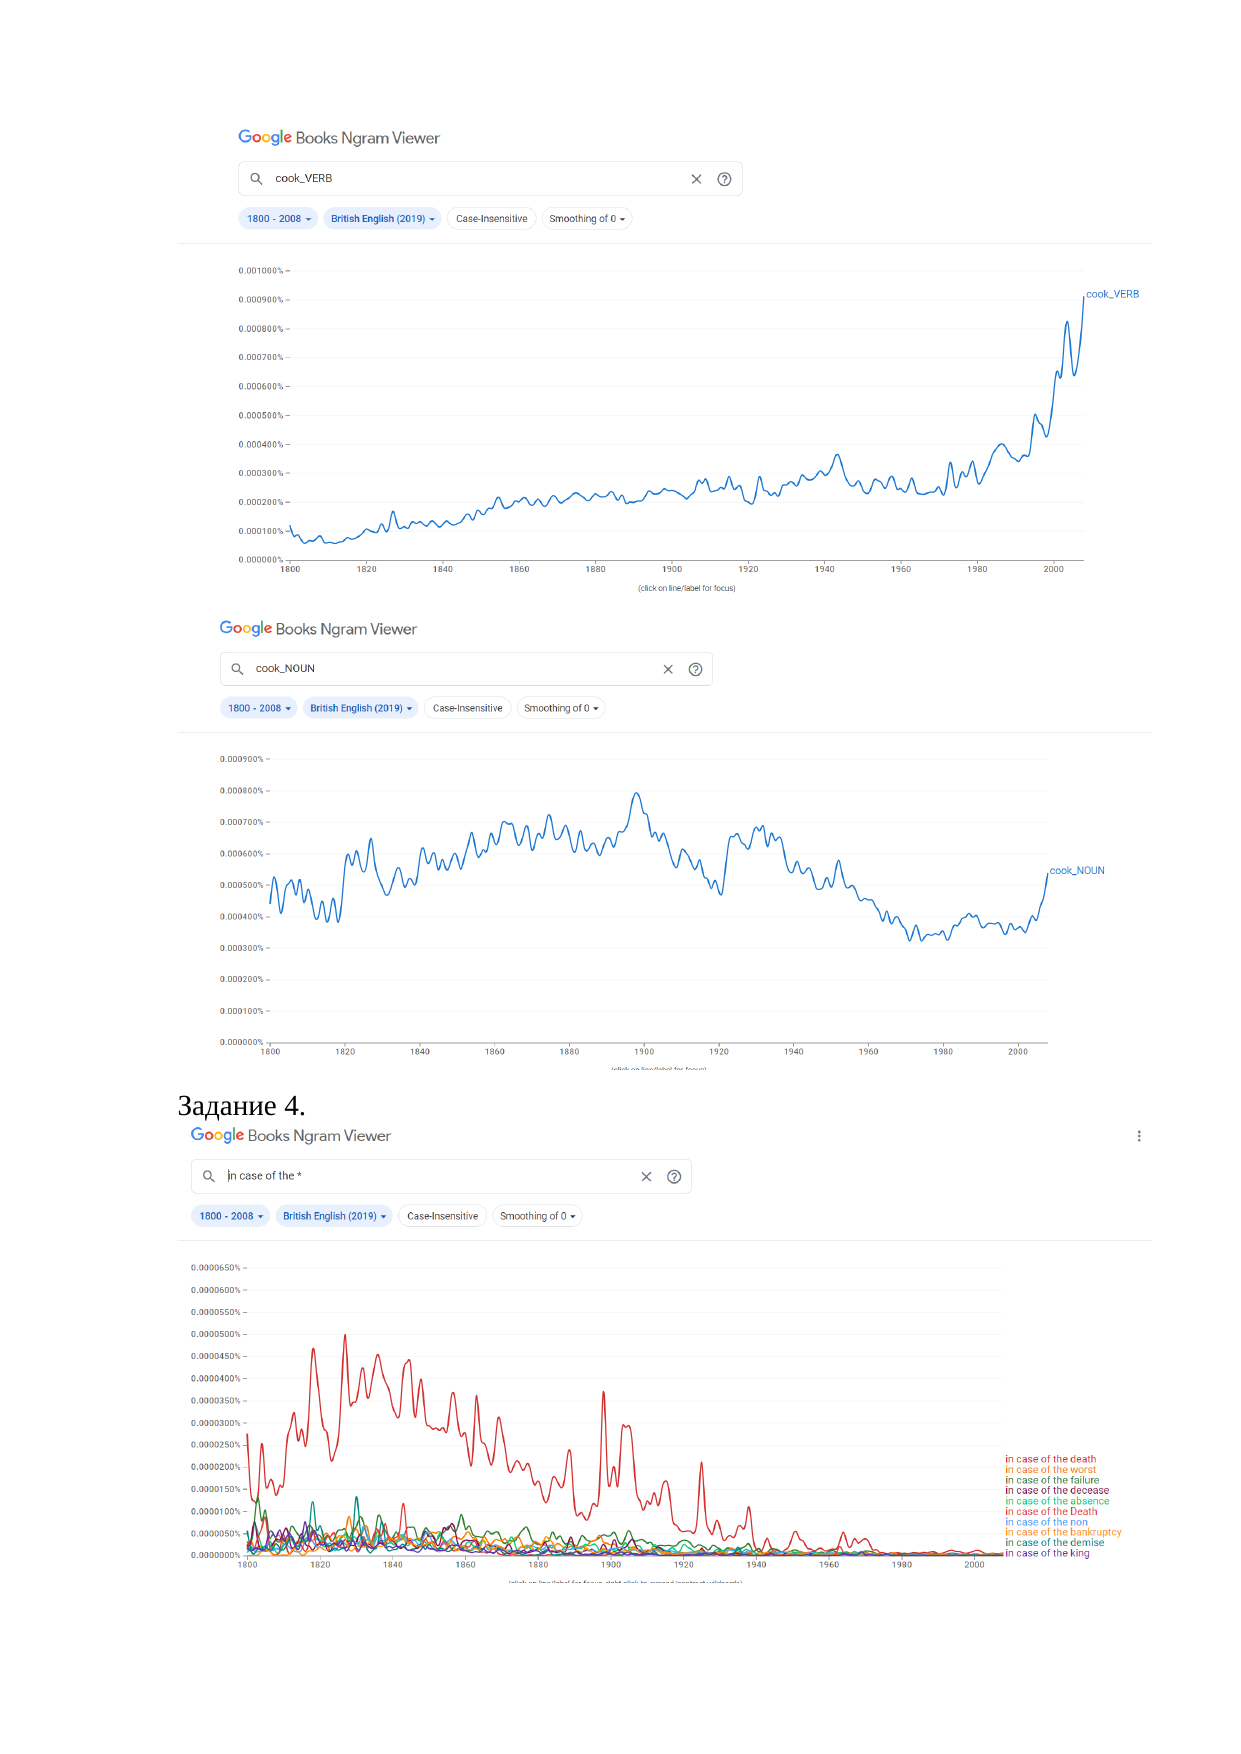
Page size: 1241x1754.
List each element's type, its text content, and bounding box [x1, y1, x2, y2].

picture [177, 1123, 1152, 1583]
text Задание 4. [177, 1088, 1152, 1123]
picture [177, 611, 1152, 1070]
picture [177, 118, 1152, 593]
